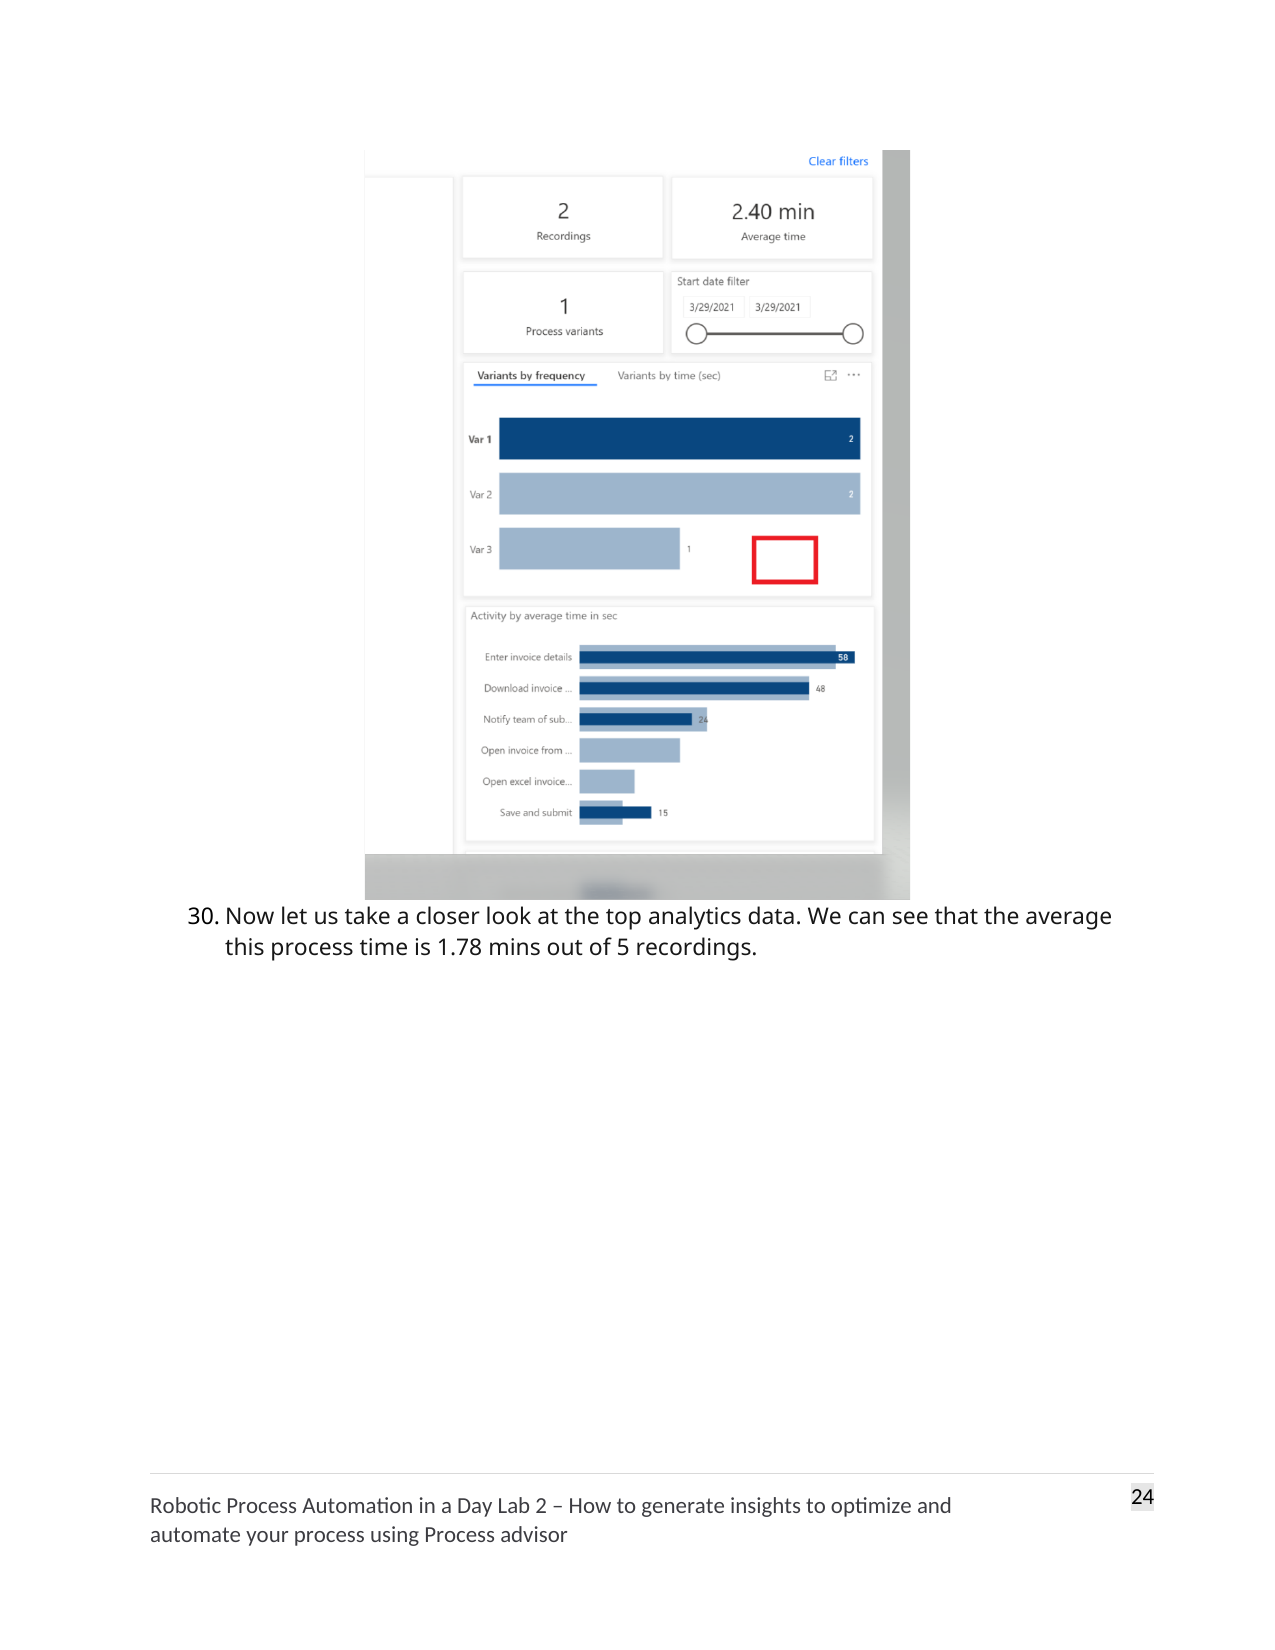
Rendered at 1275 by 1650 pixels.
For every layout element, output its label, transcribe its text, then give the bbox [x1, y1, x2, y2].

list Now let us take a closer look at the top analytics data. We can see that the average this process time is 1.78 mins out of 5 recordings. [187, 900, 1125, 962]
